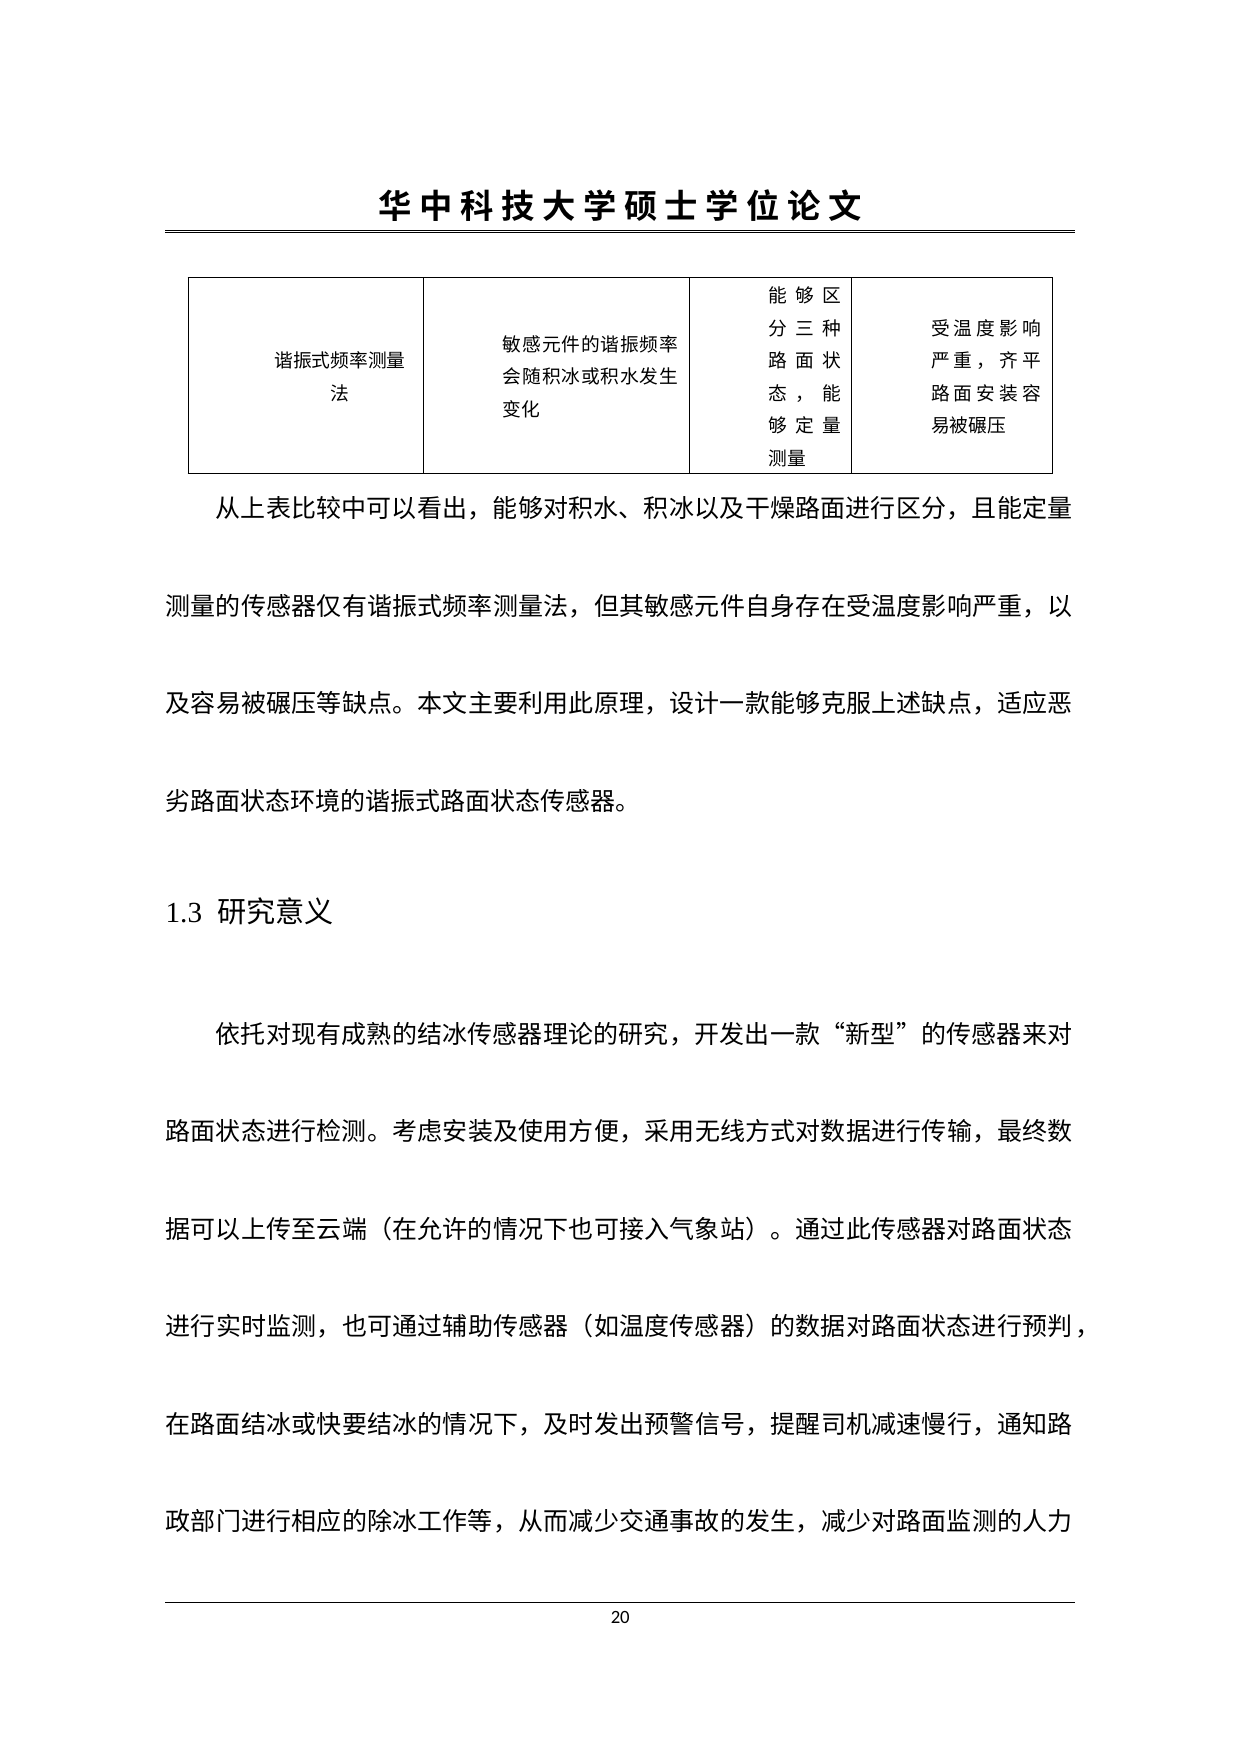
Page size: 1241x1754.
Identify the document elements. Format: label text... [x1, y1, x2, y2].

table_cell 敏感元件的谐振频率会随积冰或积水发生变化 [424, 278, 689, 473]
list 研究意义 [165, 877, 1075, 942]
text 从上表比较中可以看出，能够对积水、积冰以及干燥路面进行区分，且能定量测量的传感器仅有谐振式频率测量法，但其敏感元件自身存在受温度影响严重，以及容易被碾压等缺点。本文主要利用此原理，设计一款能够克服上述缺点，适应恶劣路面状态环境的谐振式路面状态传感器。 [165, 474, 1075, 832]
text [165, 1000, 1075, 1552]
table_cell 谐振式频率测量法 [189, 278, 423, 473]
table_cell 能够区分三种路面状态，能够定量测量 [690, 278, 851, 473]
table_cell 受温度影响严重，齐平路面安装容易被碾压 [852, 278, 1052, 473]
